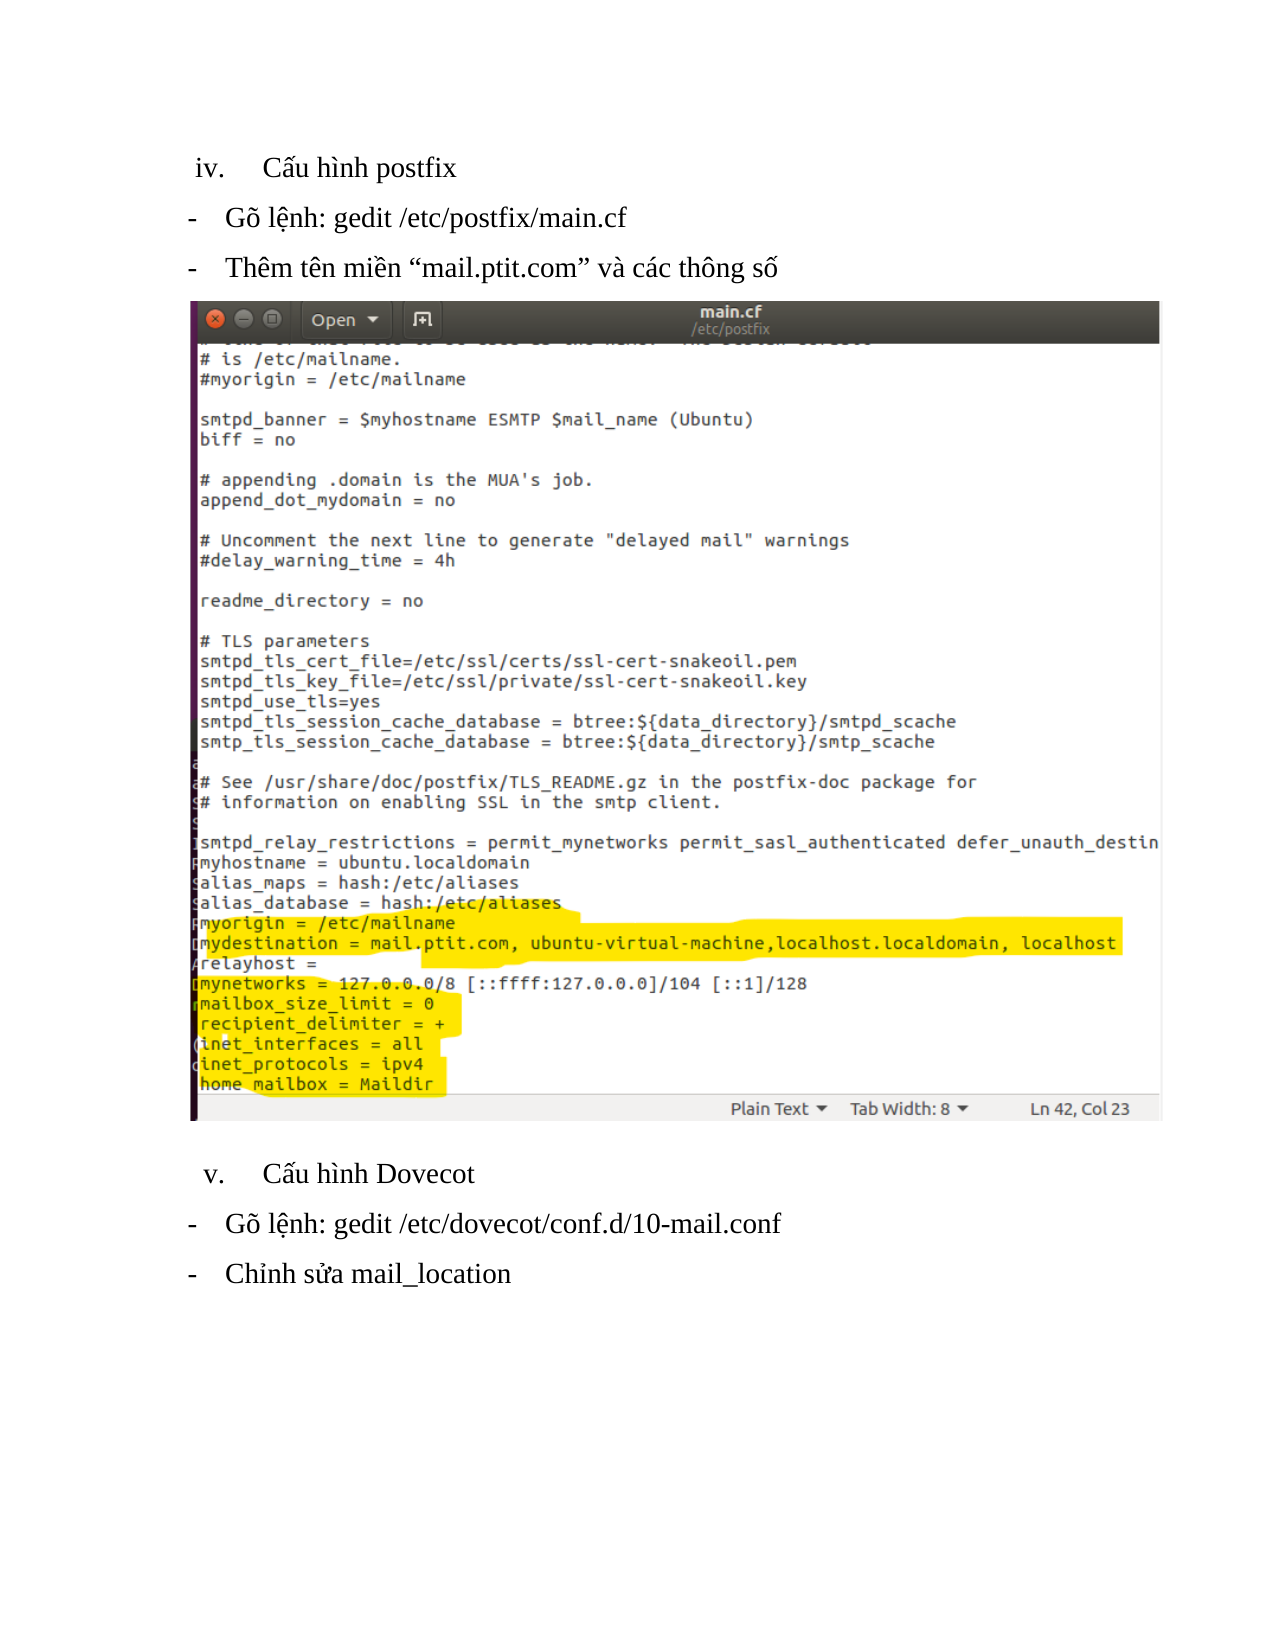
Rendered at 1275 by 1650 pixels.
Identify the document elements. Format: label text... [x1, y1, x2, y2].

list Thêm tên miền “mail.ptit.com” và các thông số [187, 251, 1125, 284]
picture [187, 301, 1163, 1121]
list Cấu hình postfix [225, 150, 1125, 183]
list Gõ lệnh: gedit /etc/postfix/main.cf [187, 200, 1125, 234]
list Gõ lệnh: gedit /etc/dovecot/conf.d/10-mail.conf [187, 1206, 1125, 1239]
list Chỉnh sửa mail_location [187, 1256, 1125, 1290]
list Cấu hình Dovecot [225, 1156, 1125, 1189]
